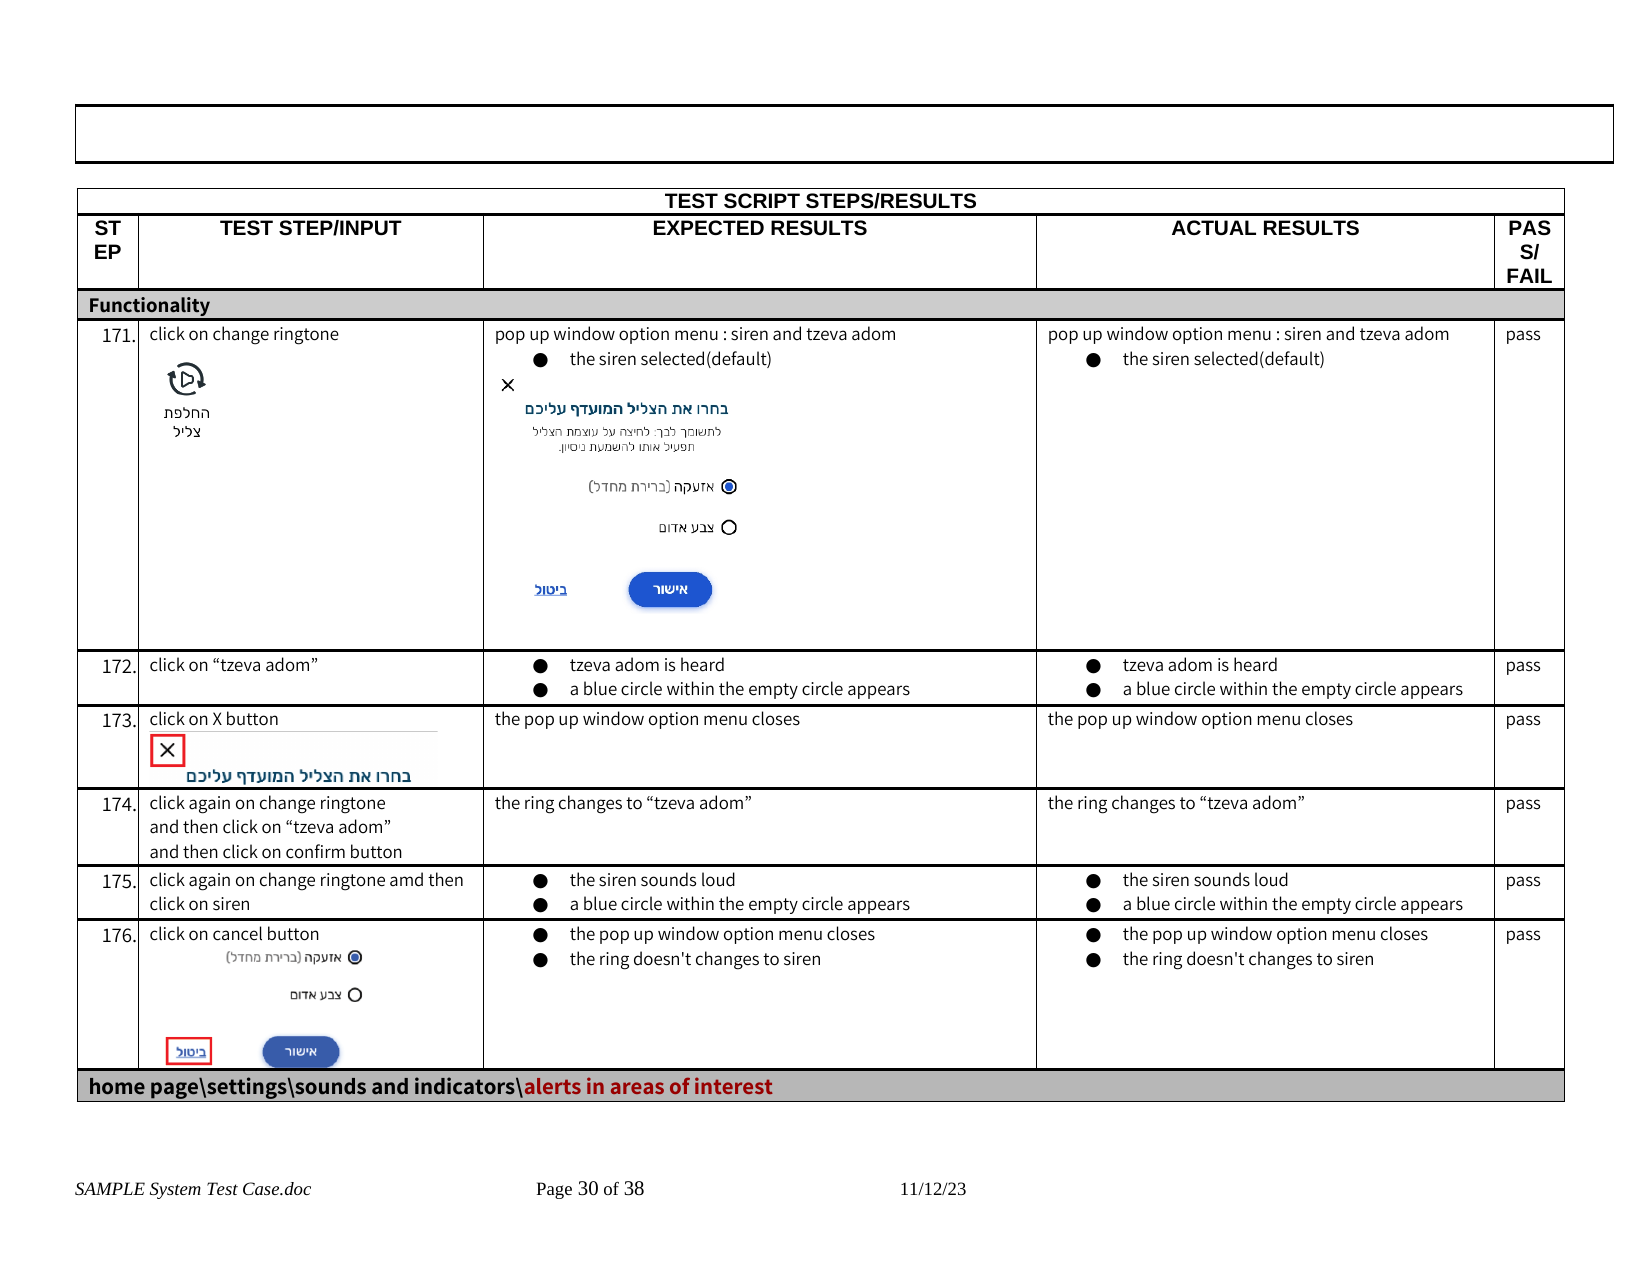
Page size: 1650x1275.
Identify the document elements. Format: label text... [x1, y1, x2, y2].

table_cell pass [1495, 921, 1564, 1067]
table_cell the siren sounds loud a blue circle within the empty circle appears [484, 867, 1036, 918]
table_cell pass [1495, 867, 1564, 918]
table_cell the pop up window option menu closes [1037, 707, 1494, 787]
table_cell click on “tzeva adom” [139, 652, 483, 703]
table_cell [78, 652, 138, 703]
table_cell Functionality [78, 291, 1564, 318]
table_cell [78, 321, 138, 649]
table_cell STEP [78, 216, 138, 288]
table_cell the pop up window option menu closes [484, 707, 1036, 787]
table_cell click on change ringtone [139, 321, 483, 649]
table_cell pass [1495, 707, 1564, 787]
picture [494, 370, 760, 623]
table_cell tzeva adom is heard a blue circle within the empty circle appears [484, 652, 1036, 703]
picture [149, 731, 438, 787]
picture [149, 346, 216, 444]
table_cell [78, 707, 138, 787]
table_cell pop up window option menu : siren and tzeva adom the siren selected(default) [1037, 321, 1494, 649]
table_cell ACTUAL RESULTS [1037, 216, 1494, 288]
table_cell pass [1495, 321, 1564, 649]
table_cell the ring changes to “tzeva adom” [484, 790, 1036, 864]
table_cell [78, 867, 138, 918]
table_cell the ring changes to “tzeva adom” [1037, 790, 1494, 864]
table_cell tzeva adom is heard a blue circle within the empty circle appears [1037, 652, 1494, 703]
table_cell pop up window option menu : siren and tzeva adom the siren selected(default) [484, 321, 1036, 649]
table_cell home page\settings\sounds and indicators\alerts in areas of interest [78, 1071, 1564, 1101]
picture [149, 946, 371, 1068]
table_cell [78, 921, 138, 1067]
table_cell pass [1495, 790, 1564, 864]
table_cell the pop up window option menu closes the ring doesn't changes to siren [1037, 921, 1494, 1067]
table_cell TEST STEP/INPUT [139, 216, 483, 288]
table_cell click on cancel button [139, 921, 483, 1067]
table_cell EXPECTED RESULTS [484, 216, 1036, 288]
table_cell click again on change ringtone amd then click on siren [139, 867, 483, 918]
table_cell pass [1495, 652, 1564, 703]
table_cell the pop up window option menu closes the ring doesn't changes to siren [484, 921, 1036, 1067]
table_cell PASS/FAIL [1495, 216, 1564, 288]
table_cell the siren sounds loud a blue circle within the empty circle appears [1037, 867, 1494, 918]
table_header TEST SCRIPT STEPS/RESULTS [78, 189, 1564, 213]
table_cell [78, 790, 138, 864]
table_cell click on X button [139, 707, 483, 787]
table_cell click again on change ringtone and then click on “tzeva adom” and then click on confirm button [139, 790, 483, 864]
